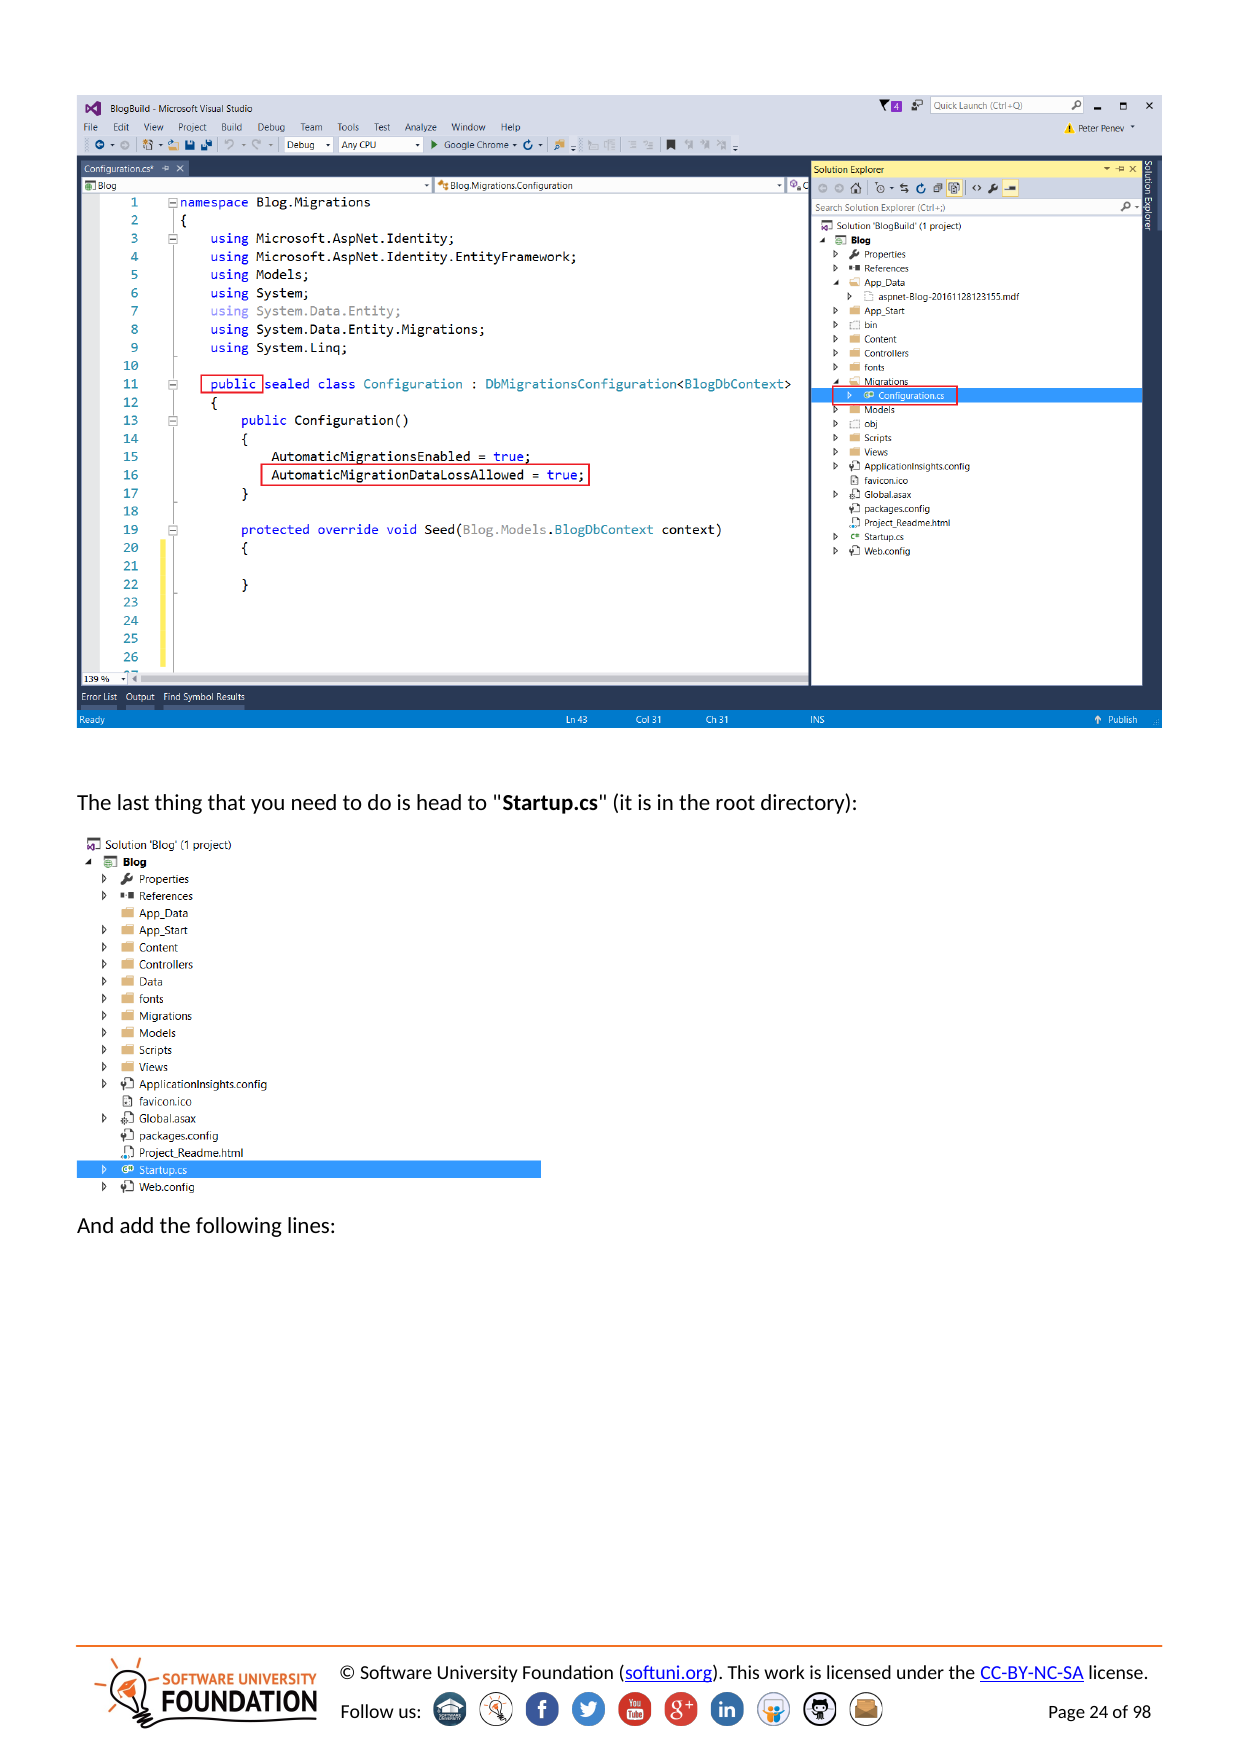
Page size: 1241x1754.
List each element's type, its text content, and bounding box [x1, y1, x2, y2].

picture [664, 1692, 698, 1726]
picture [76, 833, 541, 1195]
text And add the following lines: [77, 1211, 1163, 1239]
picture [572, 1692, 605, 1726]
picture [525, 1692, 559, 1726]
picture [710, 1692, 744, 1726]
picture [803, 1692, 837, 1726]
picture [433, 1692, 467, 1726]
picture [76, 95, 1162, 728]
text The last thing that you need to do is head to "Startup.cs" (it is in the root directory): [77, 788, 1163, 817]
picture [618, 1692, 652, 1726]
picture [757, 1692, 790, 1726]
picture [479, 1692, 513, 1726]
picture [849, 1692, 883, 1726]
picture [93, 1656, 317, 1729]
